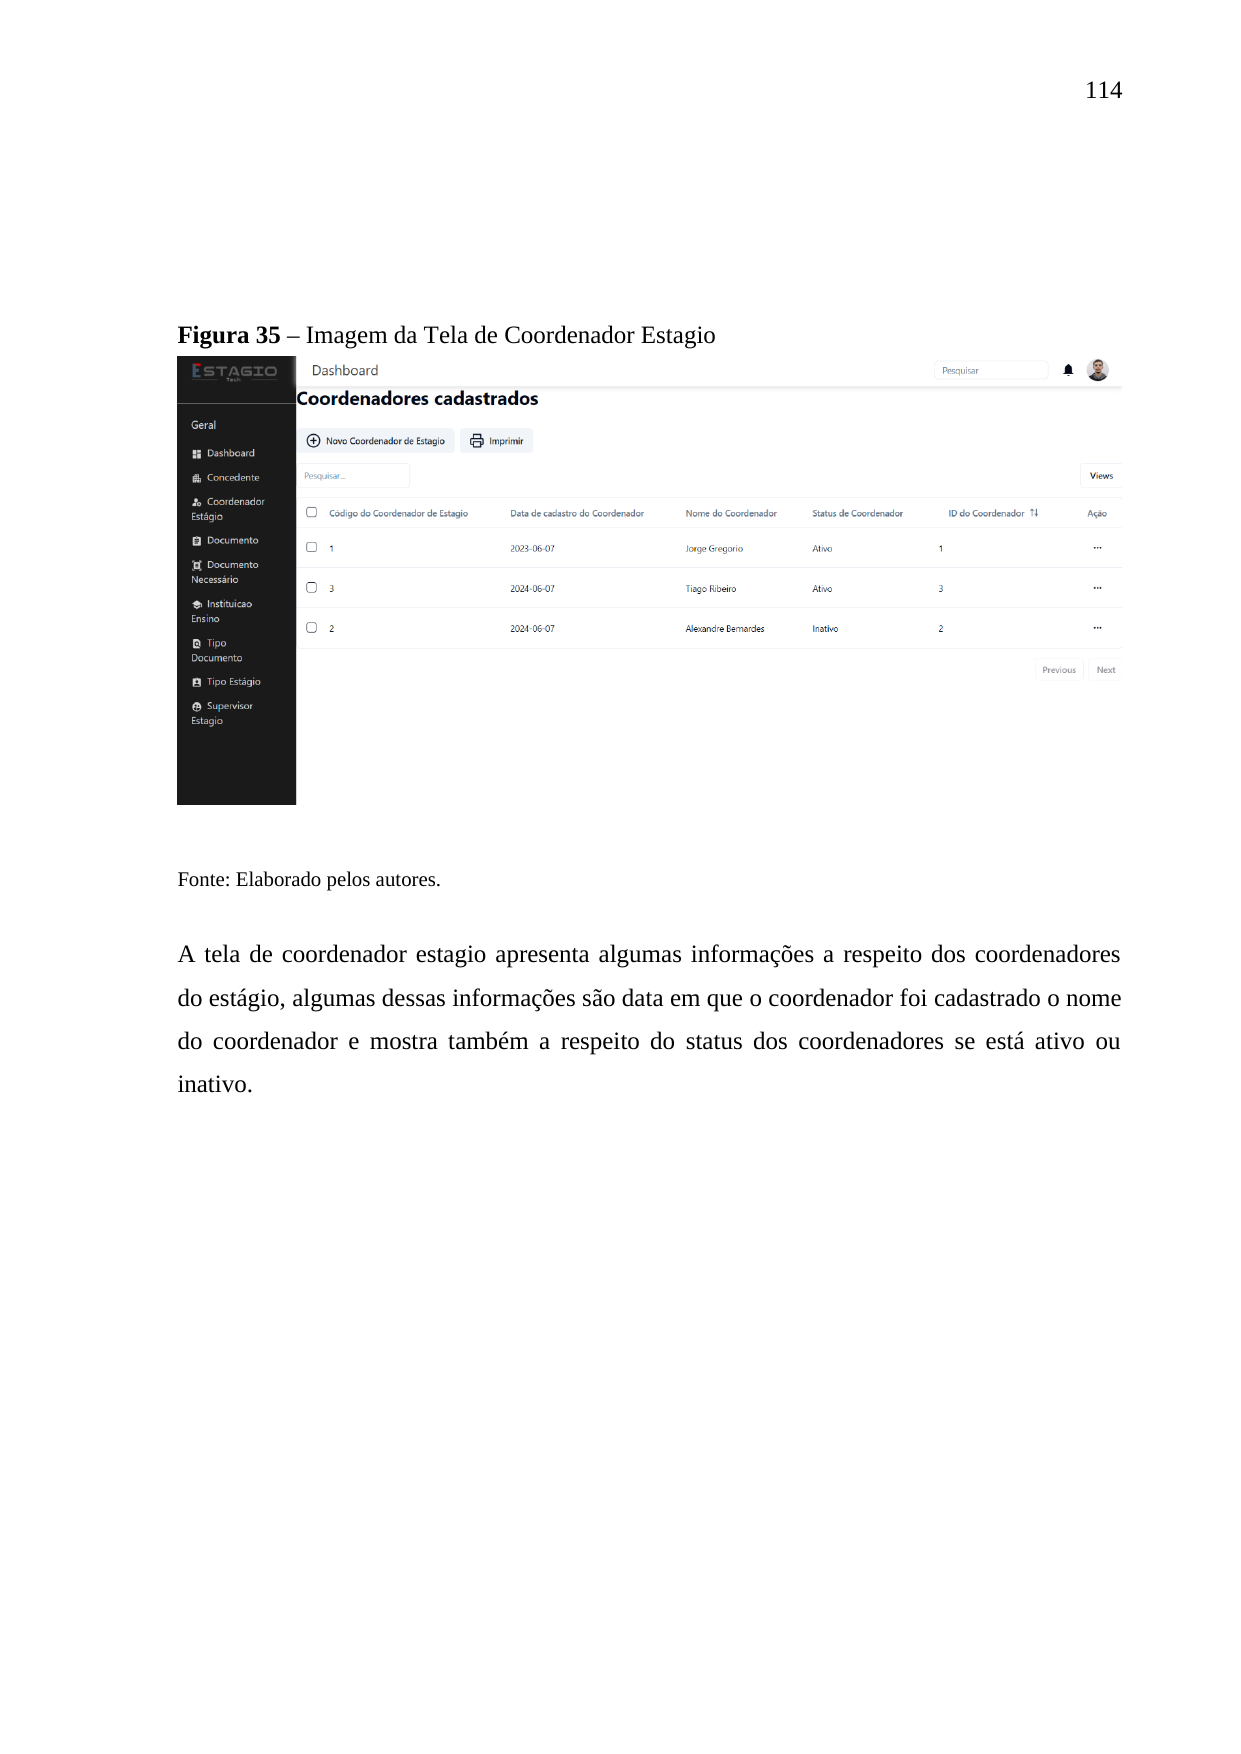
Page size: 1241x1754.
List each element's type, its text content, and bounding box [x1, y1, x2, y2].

text Figura 35 – Imagem da Tela de Coordenador Estagio [177, 320, 1122, 349]
picture [177, 356, 1123, 805]
text Fonte: Elaborado pelos autores. [177, 867, 1122, 891]
text A tela de coordenador estagio apresenta algumas informações a respeito dos coordenadores do estágio, algumas dessas informações são data em que o coordenador foi cadastrado o nome do coordenador e mostra também a respeito do status dos coordenadores se está ativo ou inativo. [177, 939, 1122, 1098]
